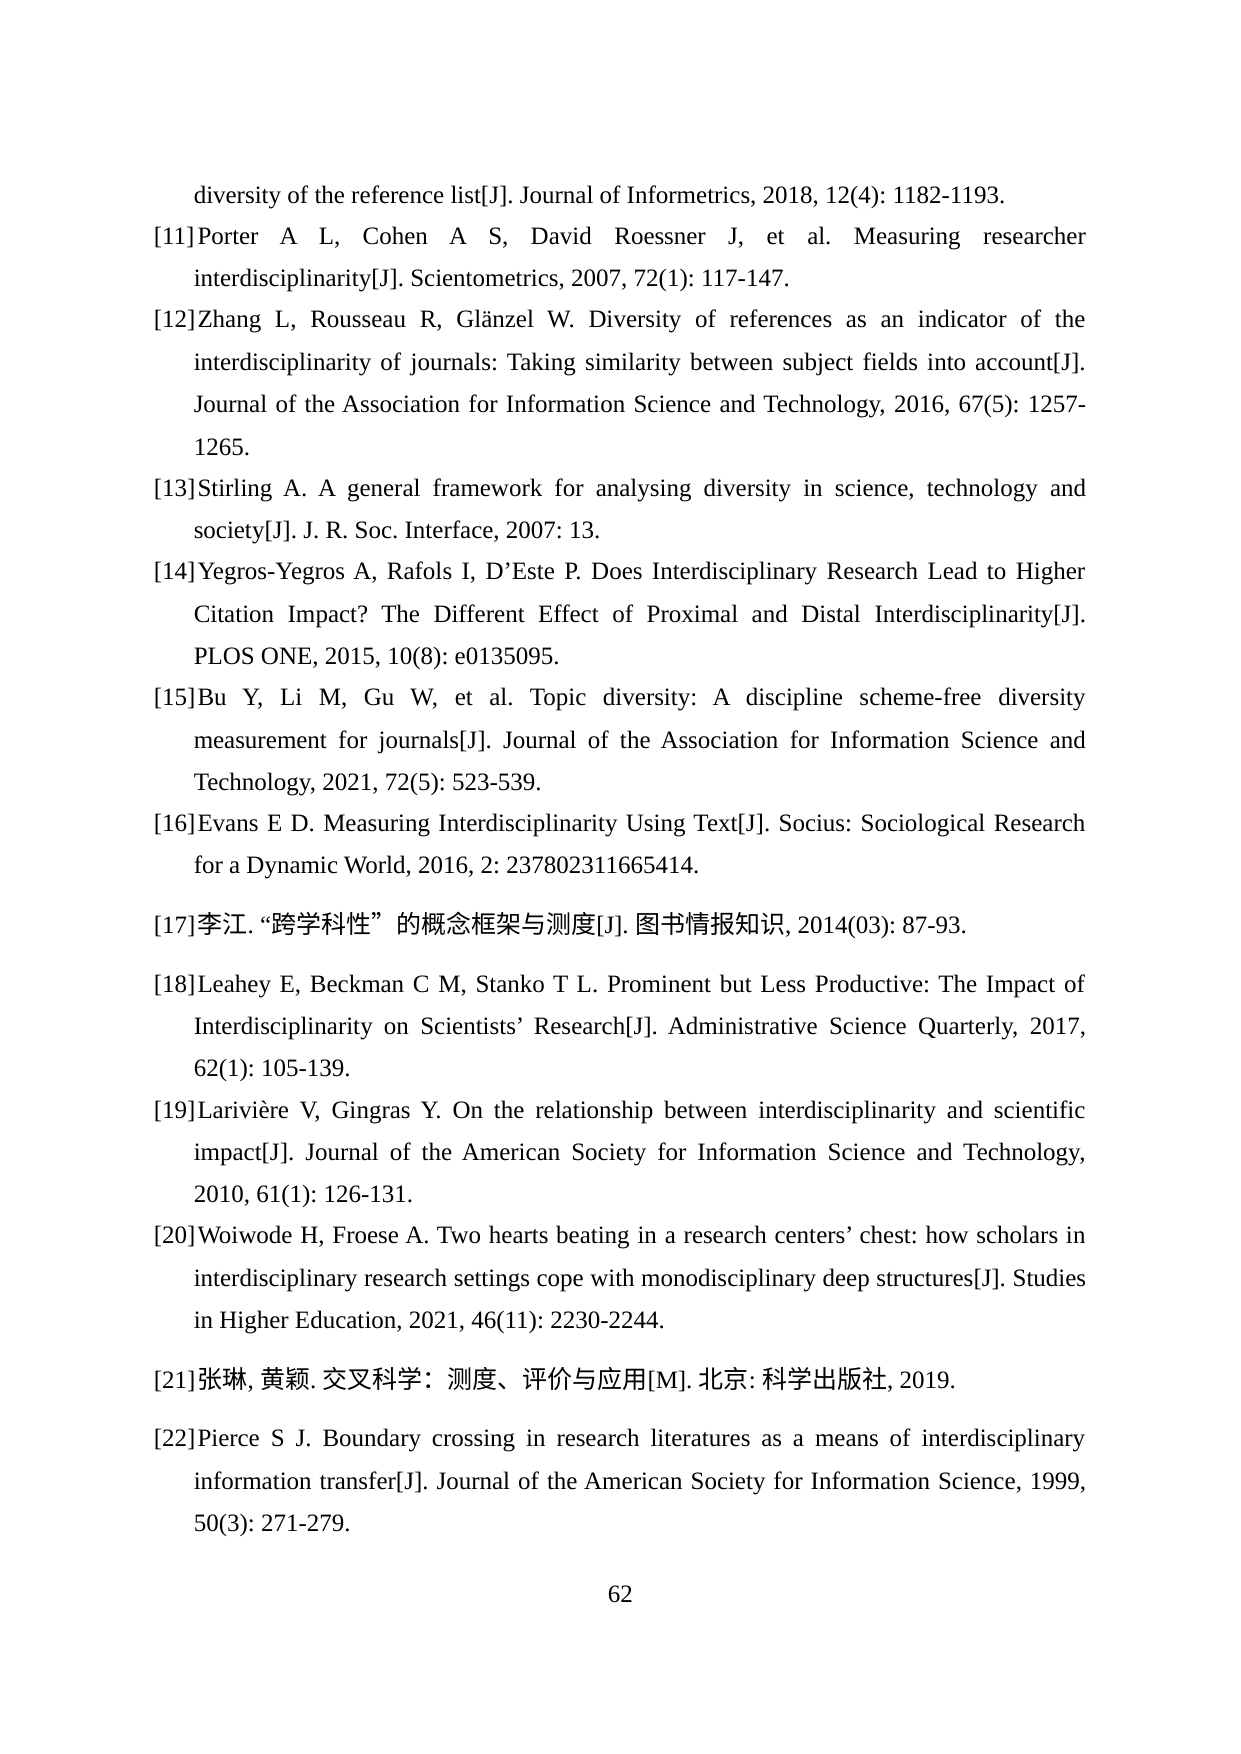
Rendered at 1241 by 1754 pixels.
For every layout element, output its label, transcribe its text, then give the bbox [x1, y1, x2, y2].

text [18] Leahey E, Beckman C M, Stanko T L. Prominent but Less Productive: The Impact of Interdisciplinarity on Scientists’ Research[J]. Administrative Science Quarterly, 2017, 62(1): 105-139. [153, 966, 1087, 1085]
text [17] 李江. “跨学科性”的概念框架与测度[J]. 图书情报知识, 2014(03): 87-93. [153, 889, 1087, 957]
text [14] Yegros-Yegros A, Rafols I, D’Este P. Does Interdisciplinary Research Lead to Higher Citation Impact? The Different Effect of Proximal and Distal Interdisciplinarity[J]. PLOS ONE, 2015, 10(8): e0135095. [153, 554, 1087, 672]
text [15] Bu Y, Li M, Gu W, et al. Topic diversity: A discipline scheme-free diversity measurement for journals[J]. Journal of the Association for Information Science and Technology, 2021, 72(5): 523-539. [153, 680, 1087, 798]
text [12] Zhang L, Rousseau R, Glänzel W. Diversity of references as an indicator of the interdisciplinarity of journals: Taking similarity between subject fields into account[J]. Journal of the Association for Information Science and Technology, 2016, 67(5): 1257-1265. [153, 302, 1087, 463]
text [153, 177, 1087, 211]
text [16] Evans E D. Measuring Interdisciplinarity Using Text[J]. Socius: Sociological Research for a Dynamic World, 2016, 2: 237802311665414. [153, 806, 1087, 882]
text [20] Woiwode H, Froese A. Two hearts beating in a research centers’ chest: how scholars in interdisciplinary research settings cope with monodisciplinary deep structures[J]. Studies in Higher Education, 2021, 46(11): 2230-2244. [153, 1218, 1087, 1337]
text [11] Porter A L, Cohen A S, David Roessner J, et al. Measuring researcher interdisciplinarity[J]. Scientometrics, 2007, 72(1): 117-147. [153, 218, 1087, 295]
text [22] Pierce S J. Boundary crossing in research literatures as a means of interdisciplinary information transfer[J]. Journal of the American Society for Information Science, 1999, 50(3): 271-279. [153, 1421, 1087, 1540]
text [21] 张琳, 黄颖. 交叉科学：测度、评价与应用[M]. 北京: 科学出版社, 2019. [153, 1344, 1087, 1412]
text [13] Stirling A. A general framework for analysing diversity in science, technology and society[J]. J. R. Soc. Interface, 2007: 13. [153, 470, 1087, 547]
text [19] Larivière V, Gingras Y. On the relationship between interdisciplinarity and scientific impact[J]. Journal of the American Society for Information Science and Technology, 2010, 61(1): 126-131. [153, 1092, 1087, 1211]
